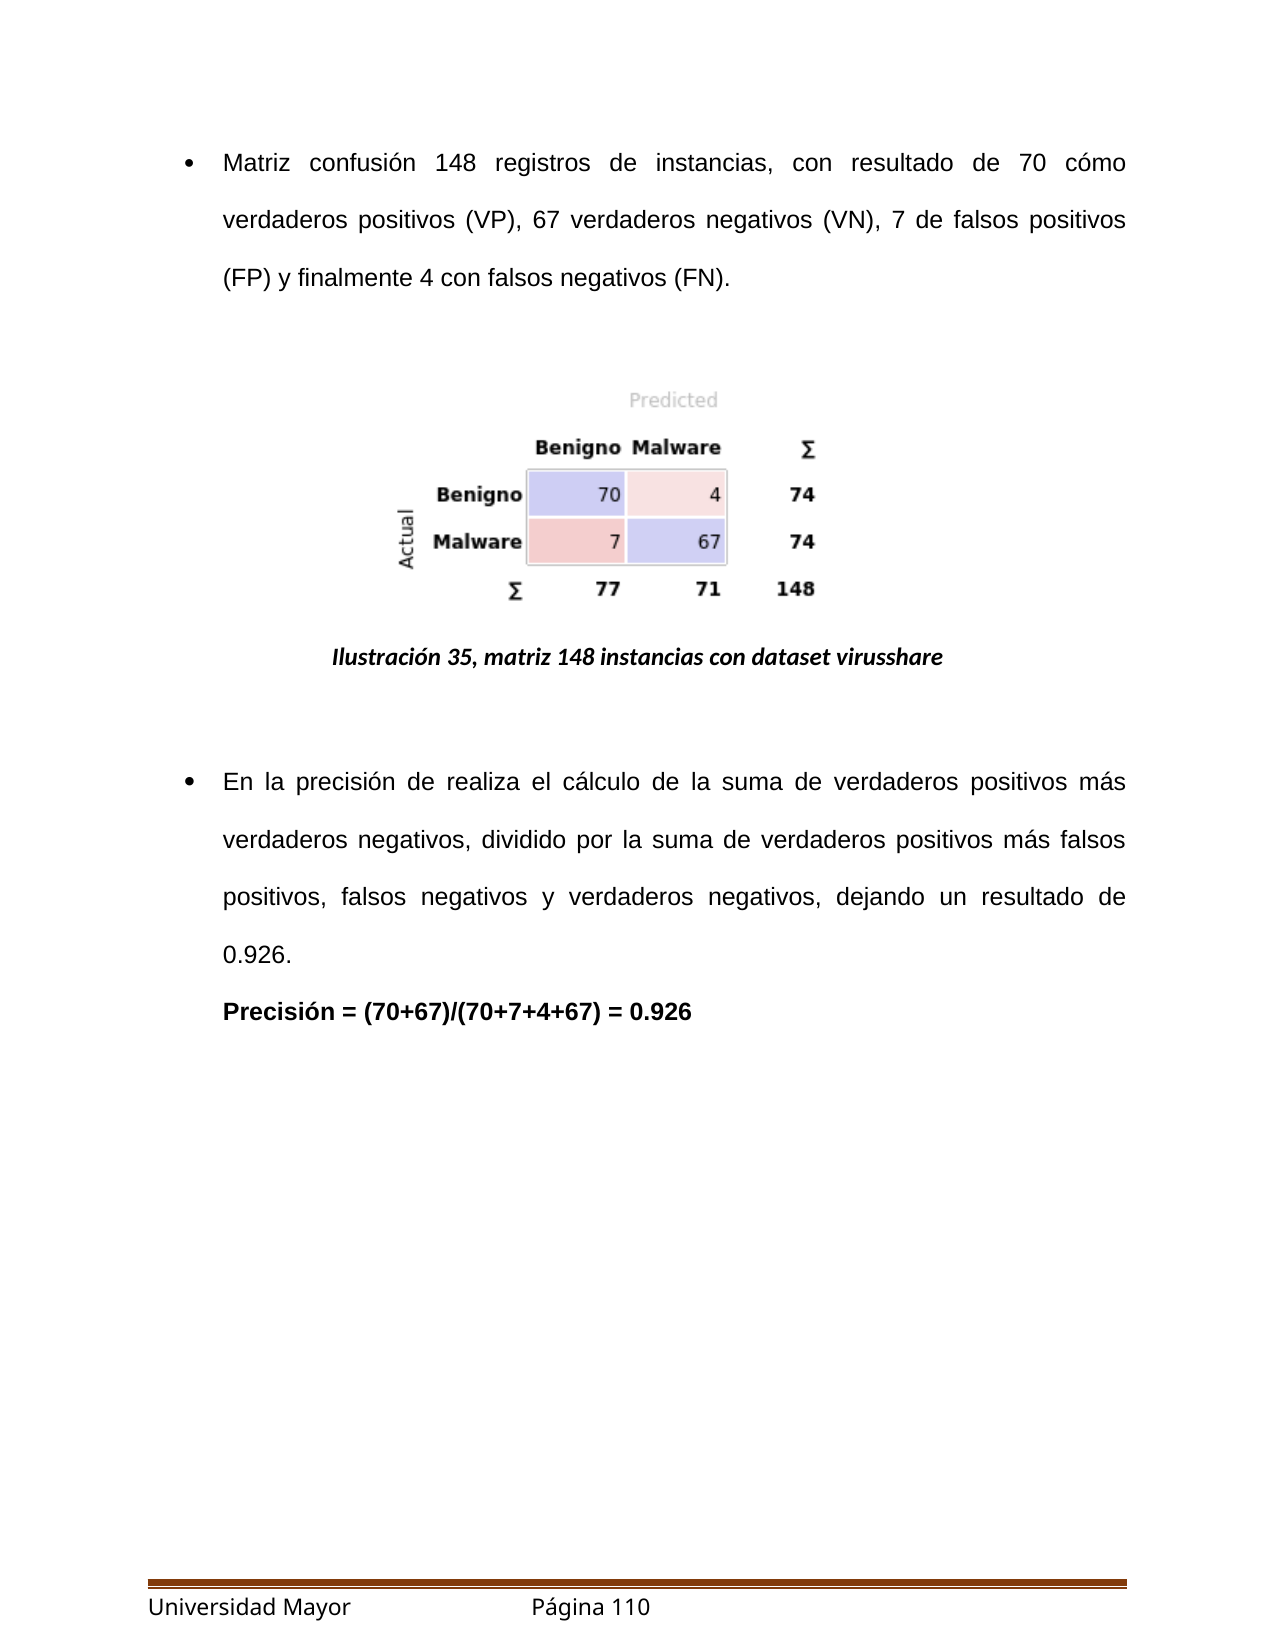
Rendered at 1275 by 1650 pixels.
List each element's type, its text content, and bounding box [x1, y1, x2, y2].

picture [382, 377, 855, 626]
text Ilustración 35, matriz 148 instancias con dataset virusshare [148, 641, 1127, 672]
list Matriz confusión 148 registros de instancias, con resultado de 70 cómo verdaderos positivos (VP), 67 verdaderos negativos (VN), 7 de falsos positivos (FP) y finalmente 4 con falsos negativos (FN). [185, 148, 1127, 291]
list En la precisión de realiza el cálculo de la suma de verdaderos positivos más verdaderos negativos, dividido por la suma de verdaderos positivos más falsos positivos, falsos negativos y verdaderos negativos, dejando un resultado de 0.926. [185, 767, 1127, 968]
text Precisión = (70+67)/(70+7+4+67) = 0.926 [223, 997, 1127, 1026]
